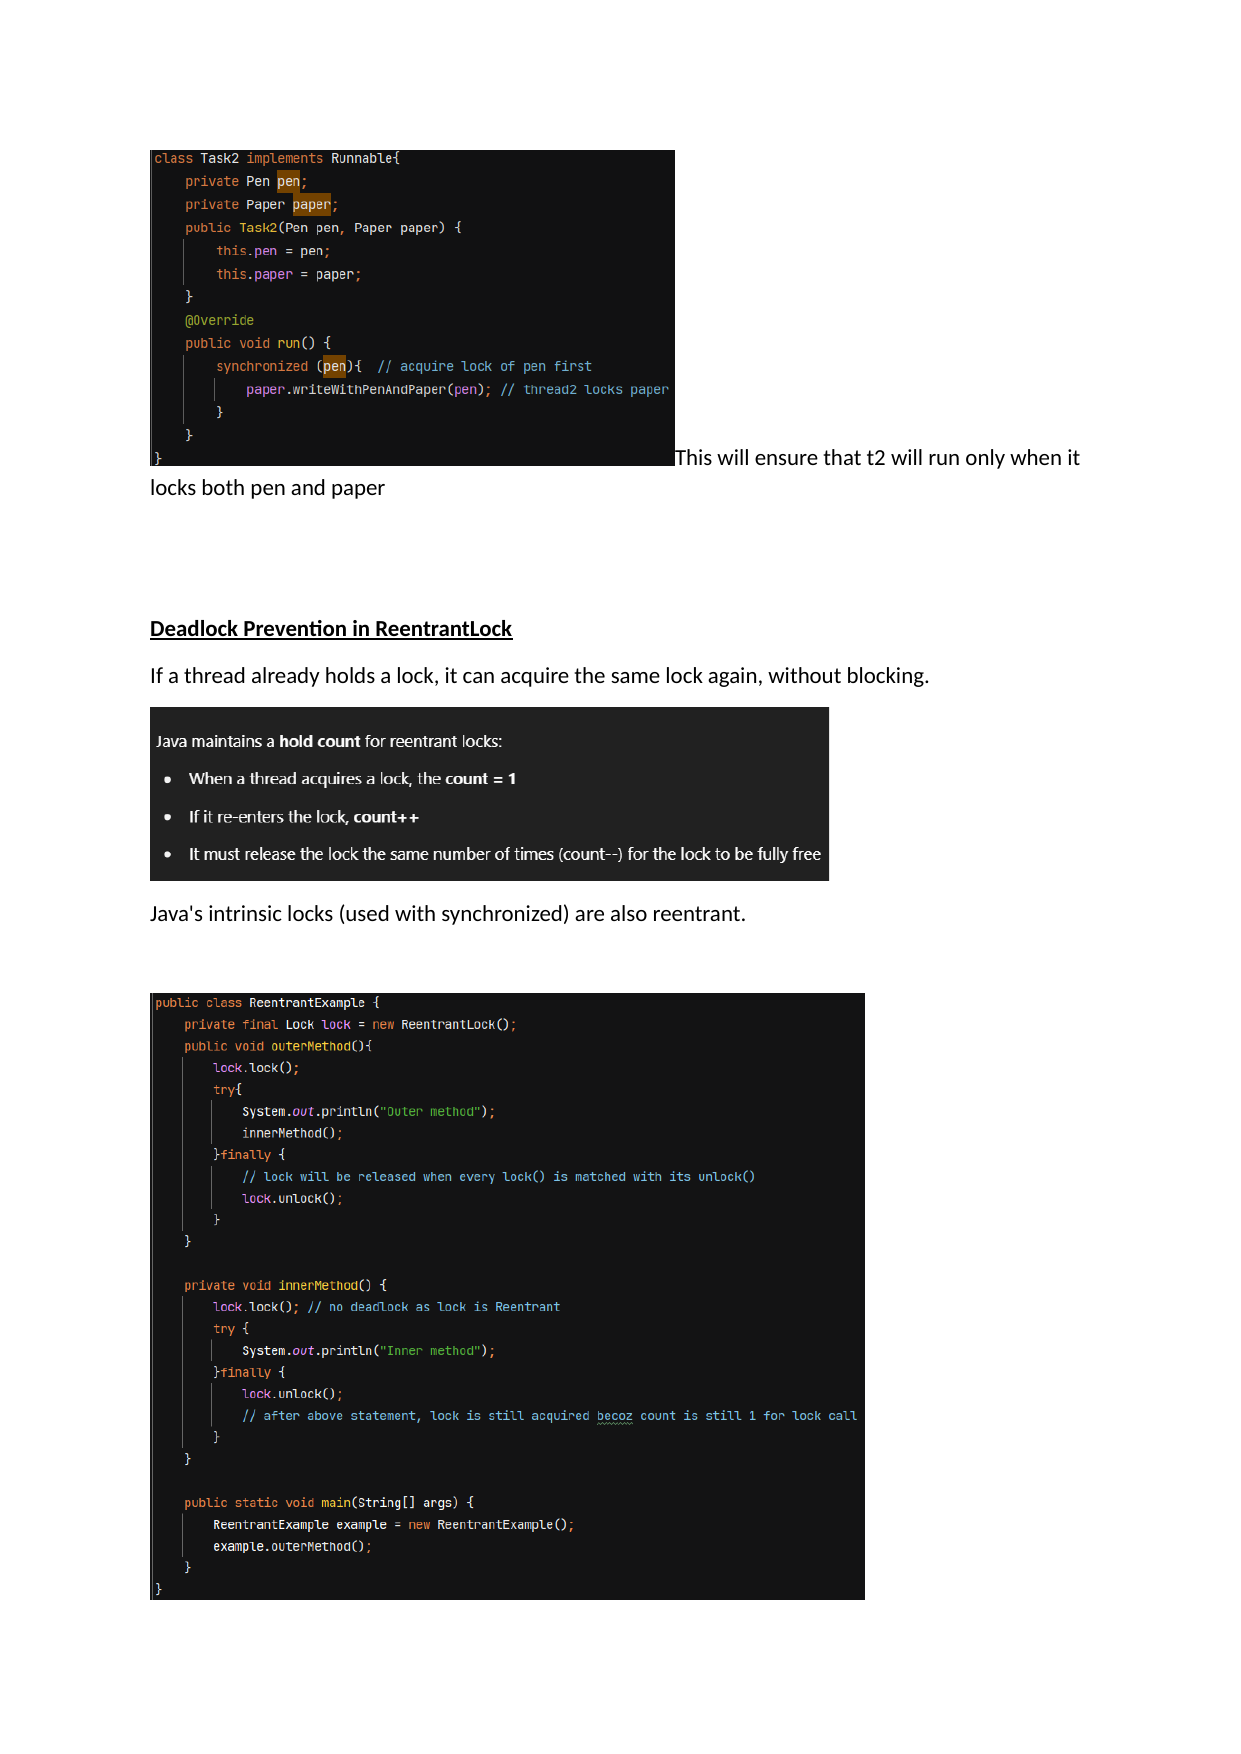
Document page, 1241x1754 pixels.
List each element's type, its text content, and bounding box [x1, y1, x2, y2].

text If a thread already holds a lock, it can acquire the same lock again, without blocking. [150, 661, 1090, 689]
picture [150, 150, 675, 466]
picture [150, 707, 830, 881]
picture [150, 993, 865, 1600]
text Java's intrinsic locks (used with synchronized) are also reentrant. [150, 899, 1090, 927]
text Deadlock Prevention in ReentrantLock [150, 614, 1090, 642]
